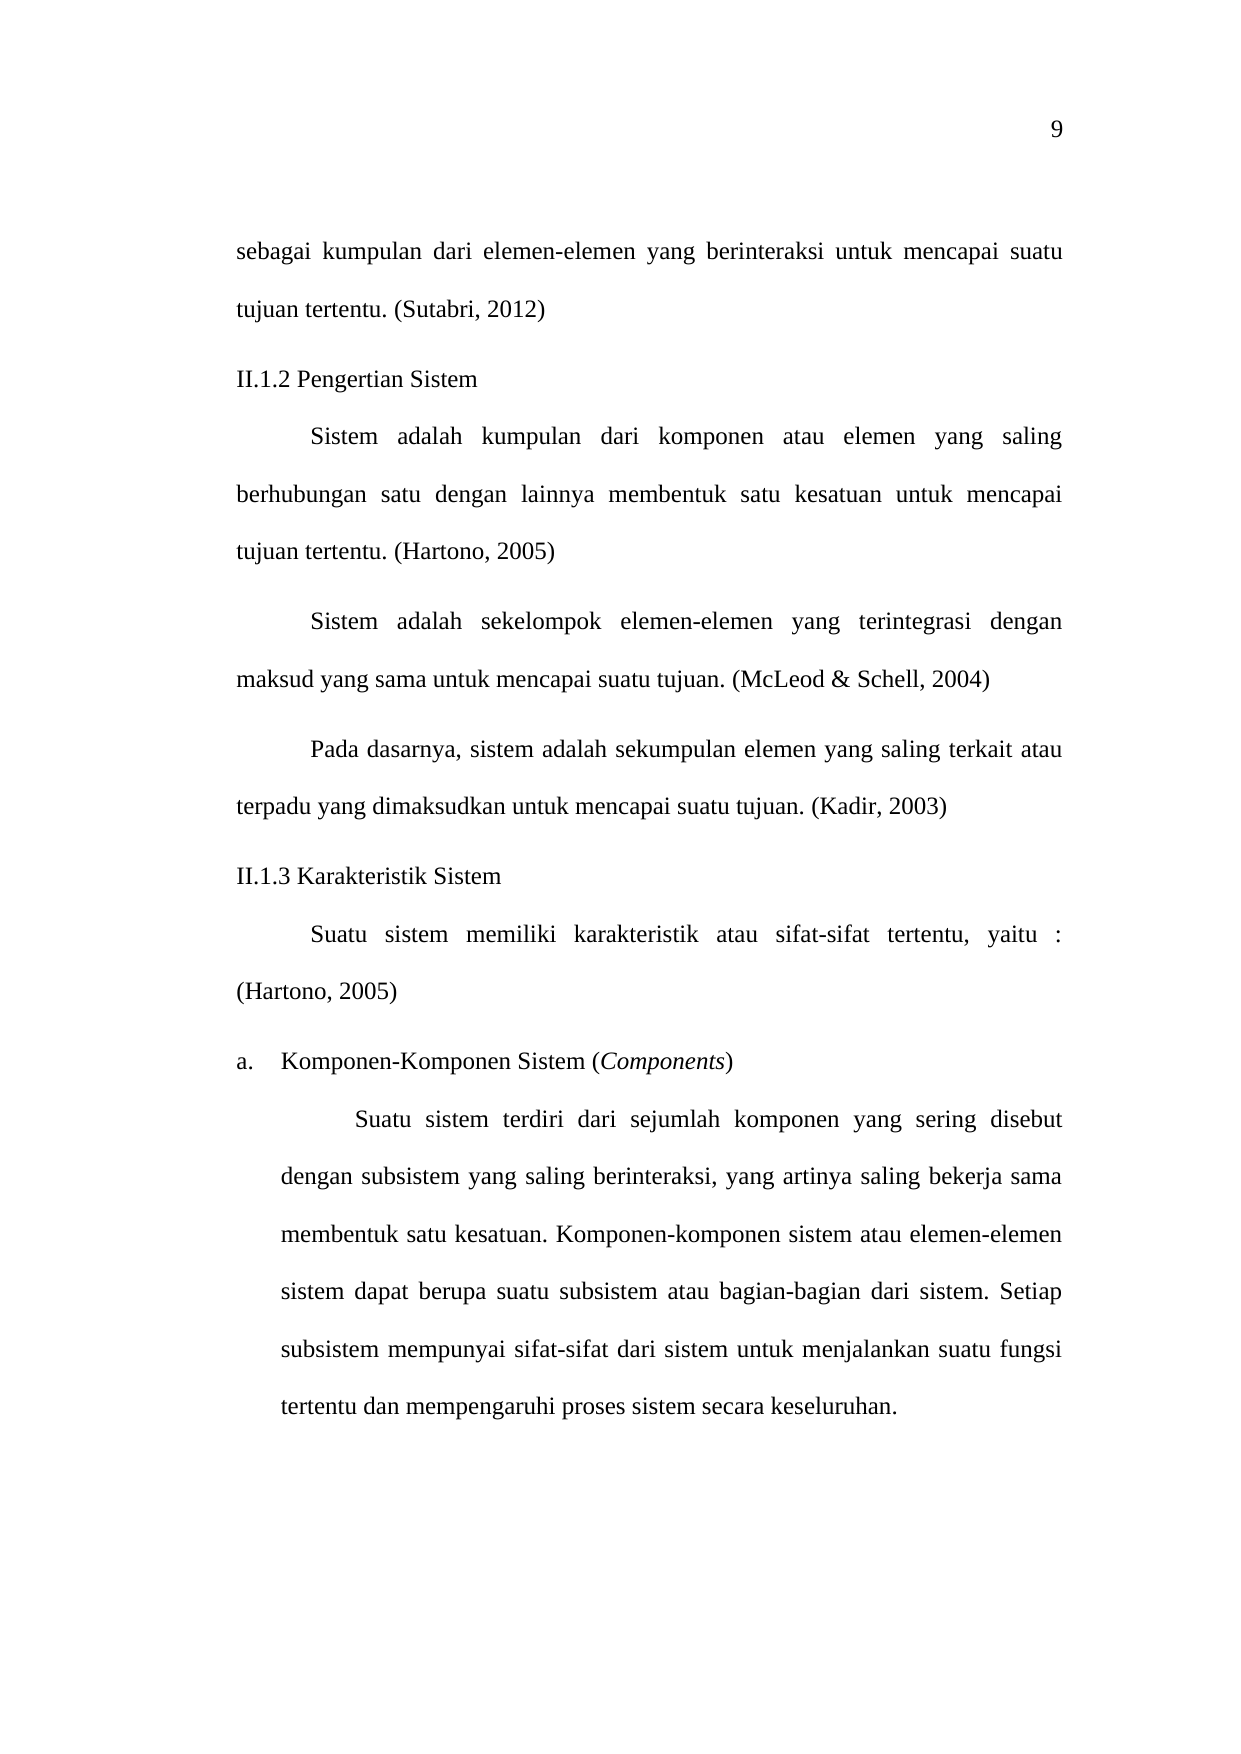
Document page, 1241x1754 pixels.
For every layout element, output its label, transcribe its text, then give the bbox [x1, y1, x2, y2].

text Sistem adalah sekelompok elemen-elemen yang terintegrasi dengan maksud yang sama untuk mencapai suatu tujuan. (McLeod & Schell, 2004) [236, 606, 1063, 692]
text Pada dasarnya, sistem adalah sekumpulan elemen yang saling terkait atau terpadu yang dimaksudkan untuk mencapai suatu tujuan. (Kadir, 2003) [236, 734, 1063, 820]
text Suatu sistem terdiri dari sejumlah komponen yang sering disebut dengan subsistem yang saling berinteraksi, yang artinya saling bekerja sama membentuk satu kesatuan. Komponen-komponen sistem atau elemen-elemen sistem dapat berupa suatu subsistem atau bagian-bagian dari sistem. Setiap subsistem mempunyai sifat-sifat dari sistem untuk menjalankan suatu fungsi tertentu dan mempengaruhi proses sistem secara keseluruhan. [281, 1104, 1063, 1420]
text Sistem adalah kumpulan dari komponen atau elemen yang saling berhubungan satu dengan lainnya membentuk satu kesatuan untuk mencapai tujuan tertentu. (Hartono, 2005) [236, 421, 1063, 565]
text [236, 236, 1063, 322]
subtitle Pengertian Sistem [236, 364, 1063, 392]
text Suatu sistem memiliki karakteristik atau sifat-sifat tertentu, yaitu : (Hartono, 2005) [236, 919, 1063, 1005]
list Komponen-Komponen Sistem (Components) [236, 1046, 1063, 1075]
subtitle Karakteristik Sistem [236, 861, 1063, 890]
